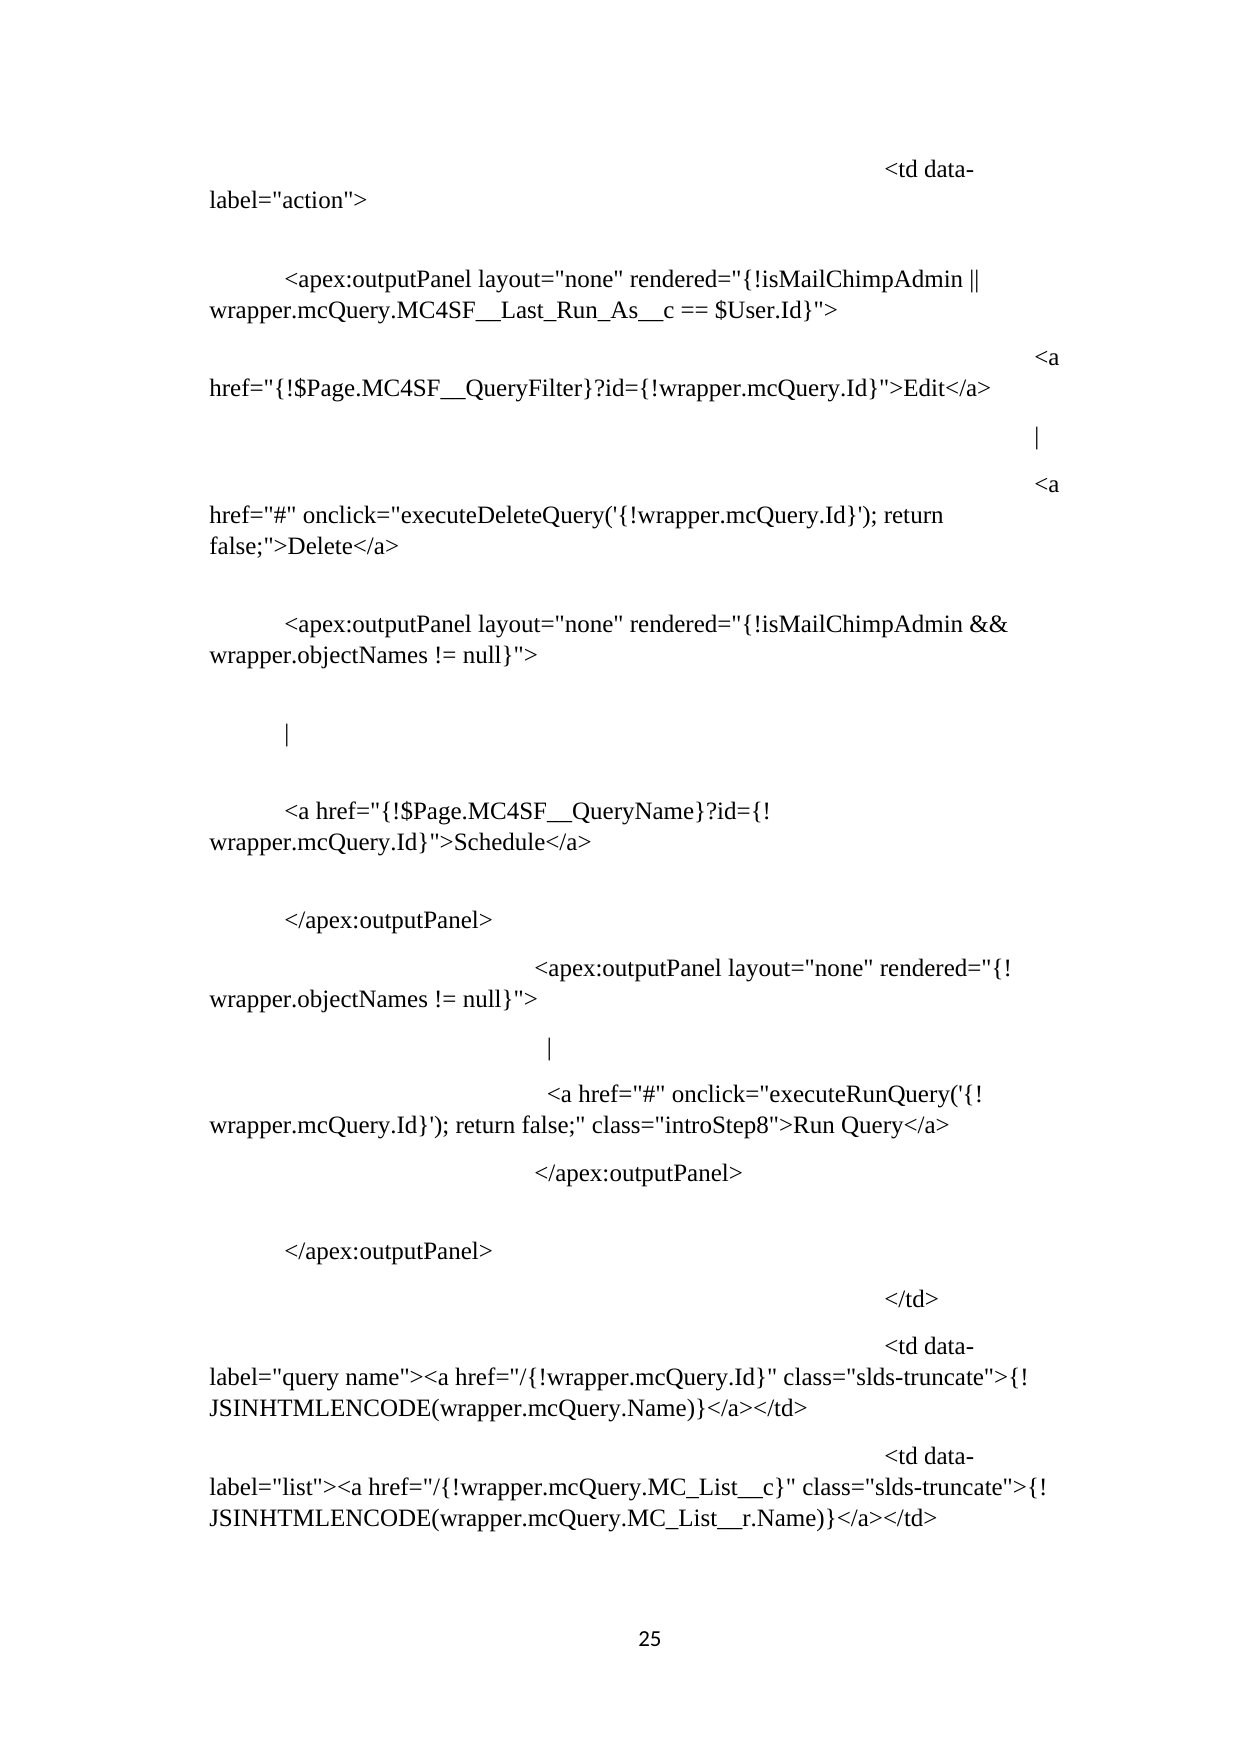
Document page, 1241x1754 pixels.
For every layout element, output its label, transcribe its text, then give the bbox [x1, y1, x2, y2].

text <apex:outputPanel layout="none" rendered="{!isMailChimpAdmin && wrapper.objectNames != null}"> [209, 579, 1090, 669]
text <a href="{!$Page.MC4SF__QueryFilter}?id={!wrapper.mcQuery.Id}">Edit</a> [209, 342, 1090, 402]
text <td data-label="query name"><a href="/{!wrapper.mcQuery.Id}" class="slds-truncate">{!JSINHTMLENCODE(wrapper.mcQuery.Name)}</a></td> [209, 1331, 1090, 1422]
text <apex:outputPanel layout="none" rendered="{!wrapper.objectNames != null}"> [209, 953, 1090, 1013]
text <apex:outputPanel layout="none" rendered="{!isMailChimpAdmin || wrapper.mcQuery.MC4SF__Last_Run_As__c == $User.Id}"> [209, 233, 1090, 323]
text </apex:outputPanel> [209, 1206, 1090, 1265]
text </apex:outputPanel> [209, 875, 1090, 934]
text <td data-label="action"> [209, 154, 1090, 214]
text | [209, 421, 1090, 450]
text </td> [209, 1284, 1090, 1312]
text <a href="#" onclick="executeRunQuery('{!wrapper.mcQuery.Id}'); return false;" class="introStep8">Run Query</a> [209, 1079, 1090, 1139]
text | [209, 1032, 1090, 1060]
text <td data-label="list"><a href="/{!wrapper.mcQuery.MC_List__c}" class="slds-truncate">{!JSINHTMLENCODE(wrapper.mcQuery.MC_List__r.Name)}</a></td> [209, 1441, 1090, 1532]
text </apex:outputPanel> [209, 1158, 1090, 1187]
text <a href="{!$Page.MC4SF__QueryName}?id={!wrapper.mcQuery.Id}">Schedule</a> [209, 766, 1090, 856]
text <a href="#" onclick="executeDeleteQuery('{!wrapper.mcQuery.Id}'); return false;">Delete</a> [209, 469, 1090, 560]
text | [209, 688, 1090, 747]
